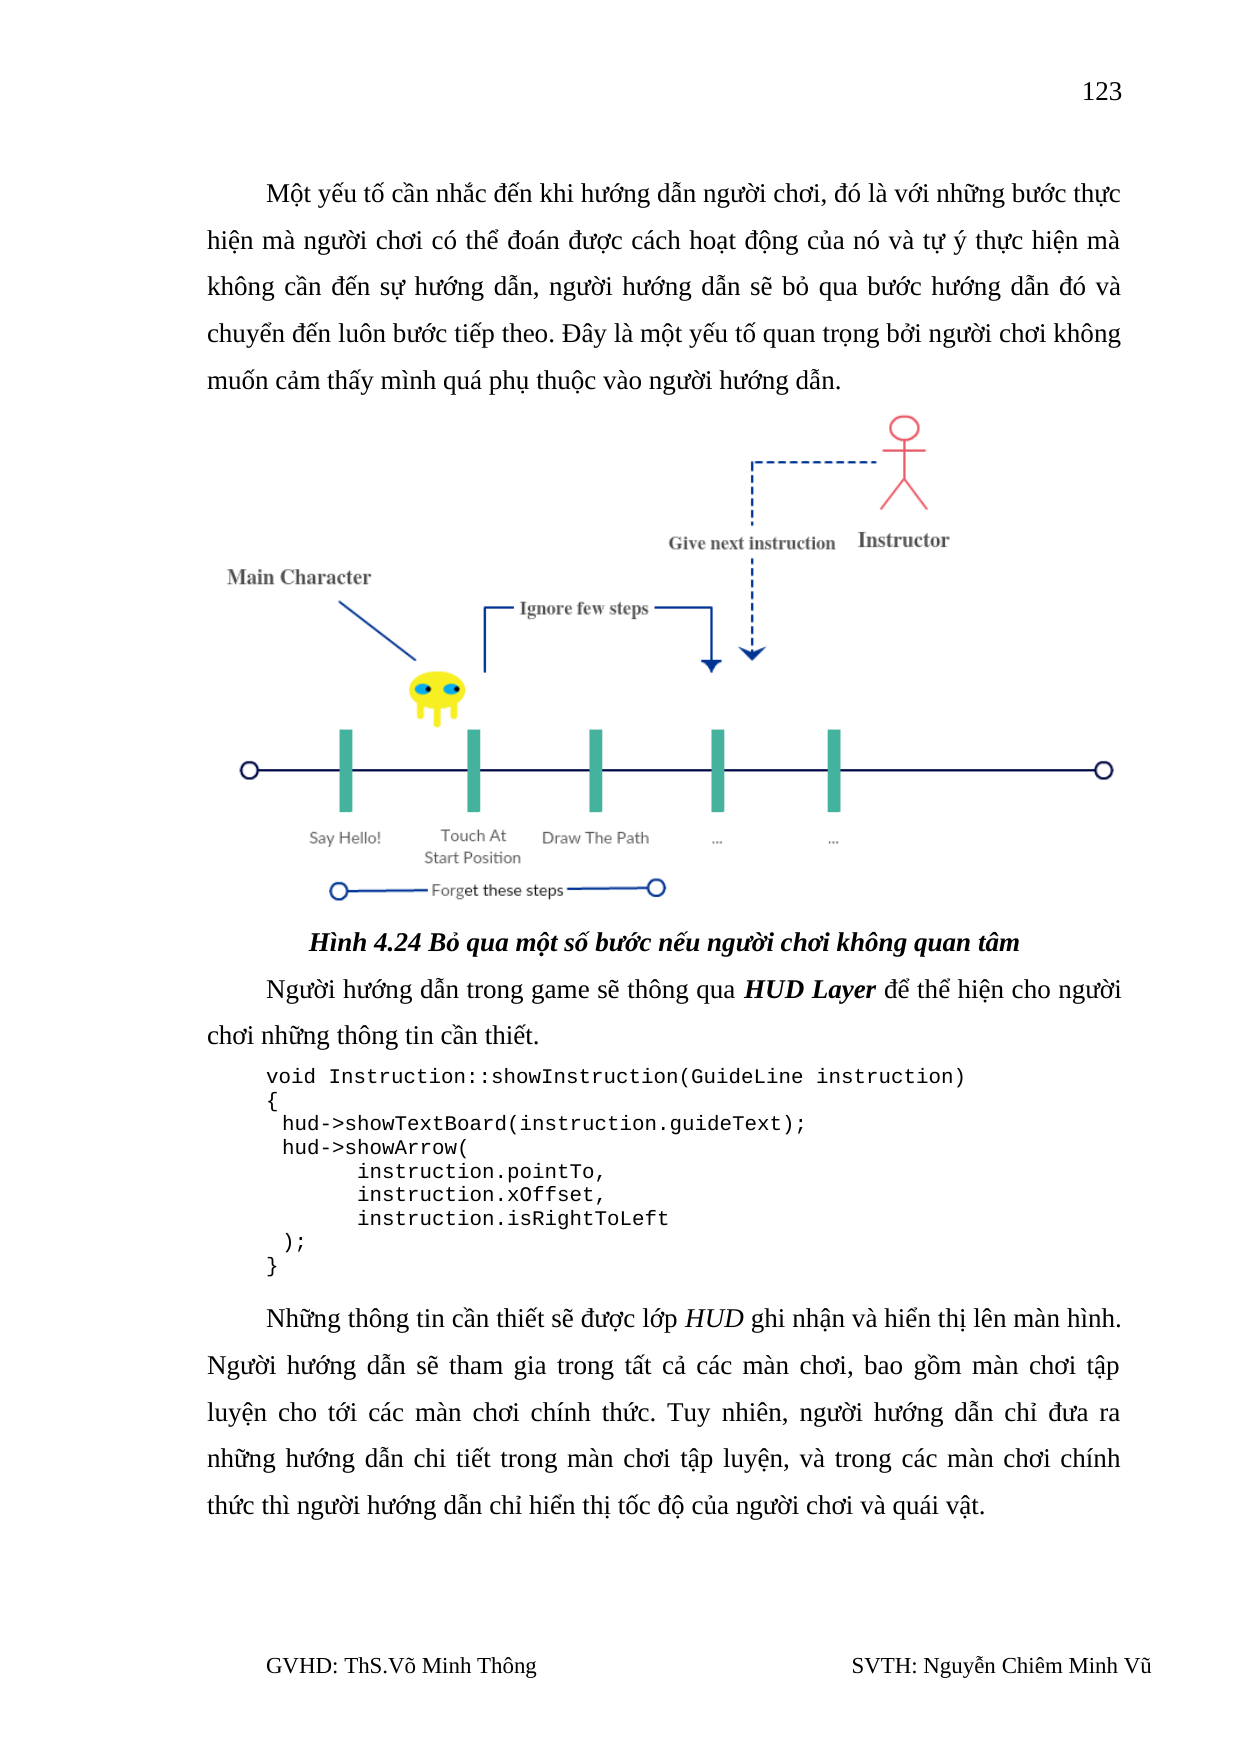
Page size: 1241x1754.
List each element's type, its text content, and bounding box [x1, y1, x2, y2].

subtitle Hình 4.24 Bỏ qua một số bước nếu người chơi không quan tâm [207, 926, 1122, 957]
text void Instruction::showInstruction(GuideLine instruction) [266, 1066, 1122, 1090]
text hud->showTextBoard(instruction.guideText); [266, 1113, 1122, 1137]
picture [206, 410, 1123, 911]
text Người hướng dẫn trong game sẽ thông qua HUD Layer để thể hiện cho người chơi những thông tin cần thiết. [207, 973, 1122, 1051]
text } [266, 1255, 1122, 1279]
text Một yếu tố cần nhắc đến khi hướng dẫn người chơi, đó là với những bước thực hiện mà người chơi có thể đoán được cách hoạt động của nó và tự ý thực hiện mà không cần đến sự hướng dẫn, người hướng dẫn sẽ bỏ qua bước hướng dẫn đó và chuyển đến luôn bước tiếp theo. Đây là một yếu tố quan trọng bởi người chơi không muốn cảm thấy mình quá phụ thuộc vào người hướng dẫn. [207, 177, 1122, 395]
text { [266, 1090, 1122, 1113]
text Những thông tin cần thiết sẽ được lớp HUD ghi nhận và hiển thị lên màn hình. Người hướng dẫn sẽ tham gia trong tất cả các màn chơi, bao gồm màn chơi tập luyện cho tới các màn chơi chính thức. Tuy nhiên, người hướng dẫn chỉ đưa ra những hướng dẫn chi tiết trong màn chơi tập luyện, và trong các màn chơi chính thức thì người hướng dẫn chỉ hiển thị tốc độ của người chơi và quái vật. [207, 1302, 1122, 1520]
text hud->showArrow( [266, 1137, 1122, 1161]
text ); [266, 1232, 1122, 1255]
text instruction.pointTo, [266, 1161, 1122, 1184]
text instruction.isRightToLeft [266, 1208, 1122, 1232]
text instruction.xOffset, [266, 1184, 1122, 1208]
